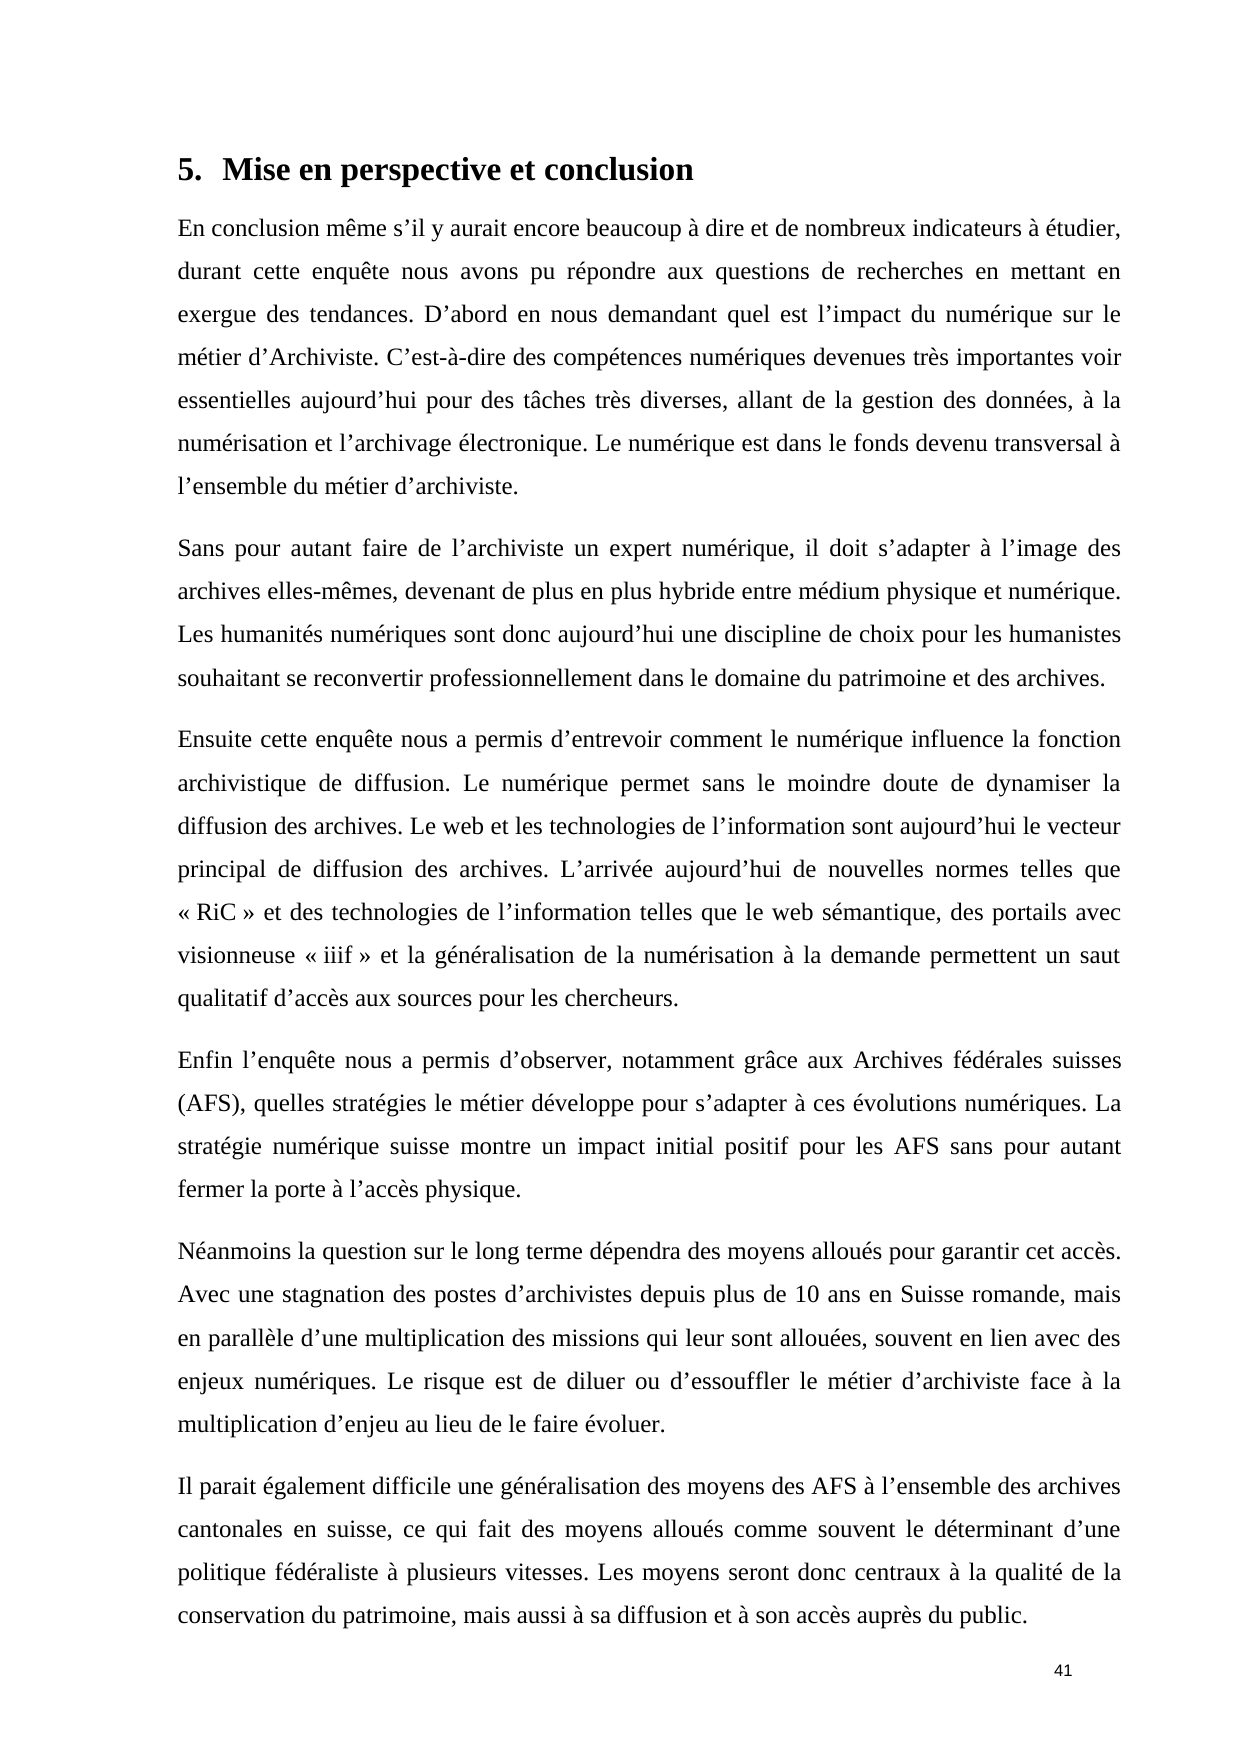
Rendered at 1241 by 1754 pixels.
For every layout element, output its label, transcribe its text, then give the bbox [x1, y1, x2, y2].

text En conclusion même s’il y aurait encore beaucoup à dire et de nombreux indicateurs à étudier, durant cette enquête nous avons pu répondre aux questions de recherches en mettant en exergue des tendances. D’abord en nous demandant quel est l’impact du numérique sur le métier d’Archiviste. C’est-à-dire des compétences numériques devenues très importantes voir essentielles aujourd’hui pour des tâches très diverses, allant de la gestion des données, à la numérisation et l’archivage électronique. Le numérique est dans le fonds devenu transversal à l’ensemble du métier d’archiviste. [177, 213, 1122, 500]
subtitle Mise en perspective et conclusion [177, 149, 1122, 188]
text Enfin l’enquête nous a permis d’observer, notamment grâce aux Archives fédérales suisses (AFS), quelles stratégies le métier développe pour s’adapter à ces évolutions numériques. La stratégie numérique suisse montre un impact initial positif pour les AFS sans pour autant fermer la porte à l’accès physique. [177, 1045, 1122, 1203]
text Néanmoins la question sur le long terme dépendra des moyens alloués pour garantir cet accès. Avec une stagnation des postes d’archivistes depuis plus de 10 ans en Suisse romande, mais en parallèle d’une multiplication des missions qui leur sont allouées, souvent en lien avec des enjeux numériques. Le risque est de diluer ou d’essouffler le métier d’archiviste face à la multiplication d’enjeu au lieu de le faire évoluer. [177, 1236, 1122, 1438]
text Ensuite cette enquête nous a permis d’entrevoir comment le numérique influence la fonction archivistique de diffusion. Le numérique permet sans le moindre doute de dynamiser la diffusion des archives. Le web et les technologies de l’information sont aujourd’hui le vecteur principal de diffusion des archives. L’arrivée aujourd’hui de nouvelles normes telles que « RiC » et des technologies de l’information telles que le web sémantique, des portails avec visionneuse « iiif » et la généralisation de la numérisation à la demande permettent un saut qualitatif d’accès aux sources pour les chercheurs. [177, 724, 1122, 1012]
text Il parait également difficile une généralisation des moyens des AFS à l’ensemble des archives cantonales en suisse, ce qui fait des moyens alloués comme souvent le déterminant d’une politique fédéraliste à plusieurs vitesses. Les moyens seront donc centraux à la qualité de la conservation du patrimoine, mais aussi à sa diffusion et à son accès auprès du public. [177, 1471, 1122, 1629]
text Sans pour autant faire de l’archiviste un expert numérique, il doit s’adapter à l’image des archives elles-mêmes, devenant de plus en plus hybride entre médium physique et numérique. Les humanités numériques sont donc aujourd’hui une discipline de choix pour les humanistes souhaitant se reconvertir professionnellement dans le domaine du patrimoine et des archives. [177, 533, 1122, 691]
